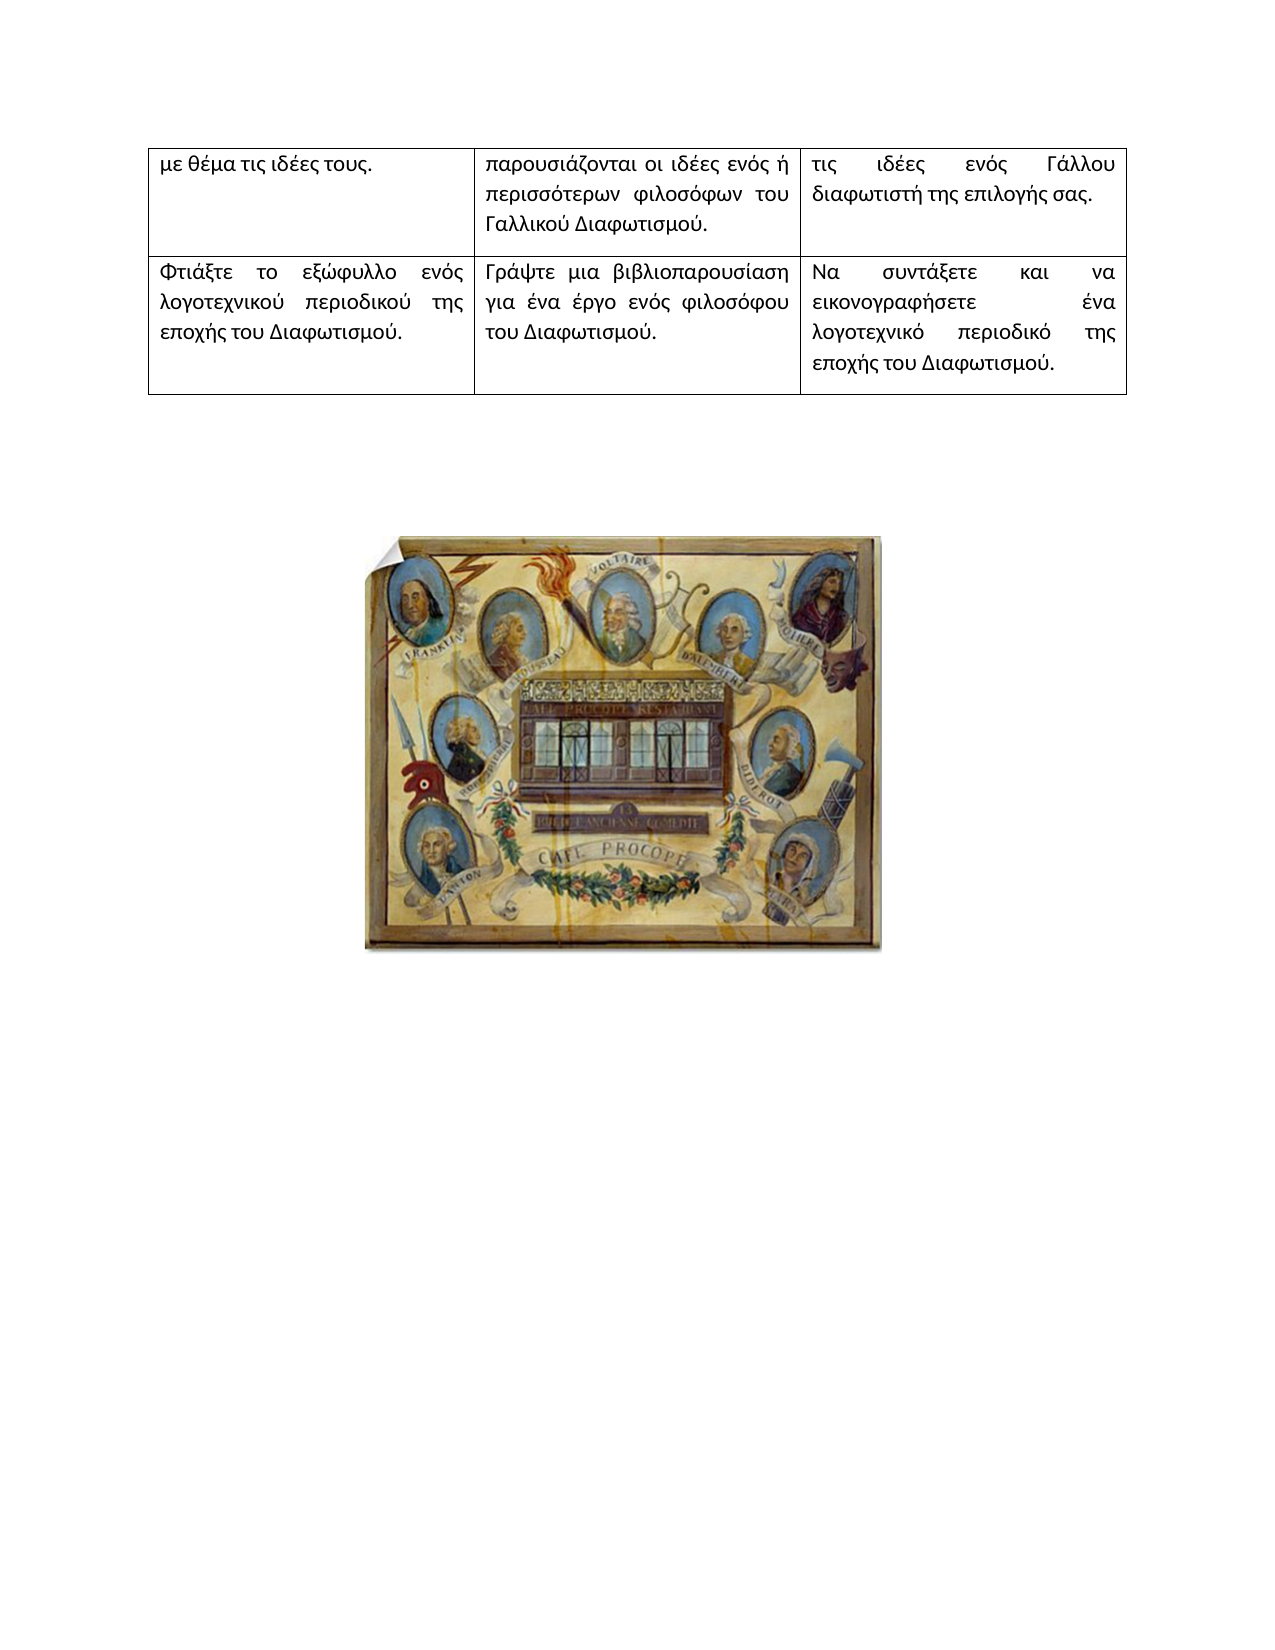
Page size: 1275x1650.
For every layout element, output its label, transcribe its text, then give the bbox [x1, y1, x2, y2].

picture [363, 536, 882, 953]
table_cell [475, 149, 800, 256]
table_cell Να συντάξετε και να εικονογραφήσετε ένα λογοτεχνικό περιοδικό της εποχής του Διαφωτισμού. [801, 257, 1126, 394]
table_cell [801, 149, 1126, 256]
table_cell Γράψτε μια βιβλιοπαρουσίαση για ένα έργο ενός φιλοσόφου του Διαφωτισμού. [475, 257, 800, 394]
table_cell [149, 149, 474, 256]
table_cell Φτιάξτε το εξώφυλλο ενός λογοτεχνικού περιοδικού της εποχής του Διαφωτισμού. [149, 257, 474, 394]
